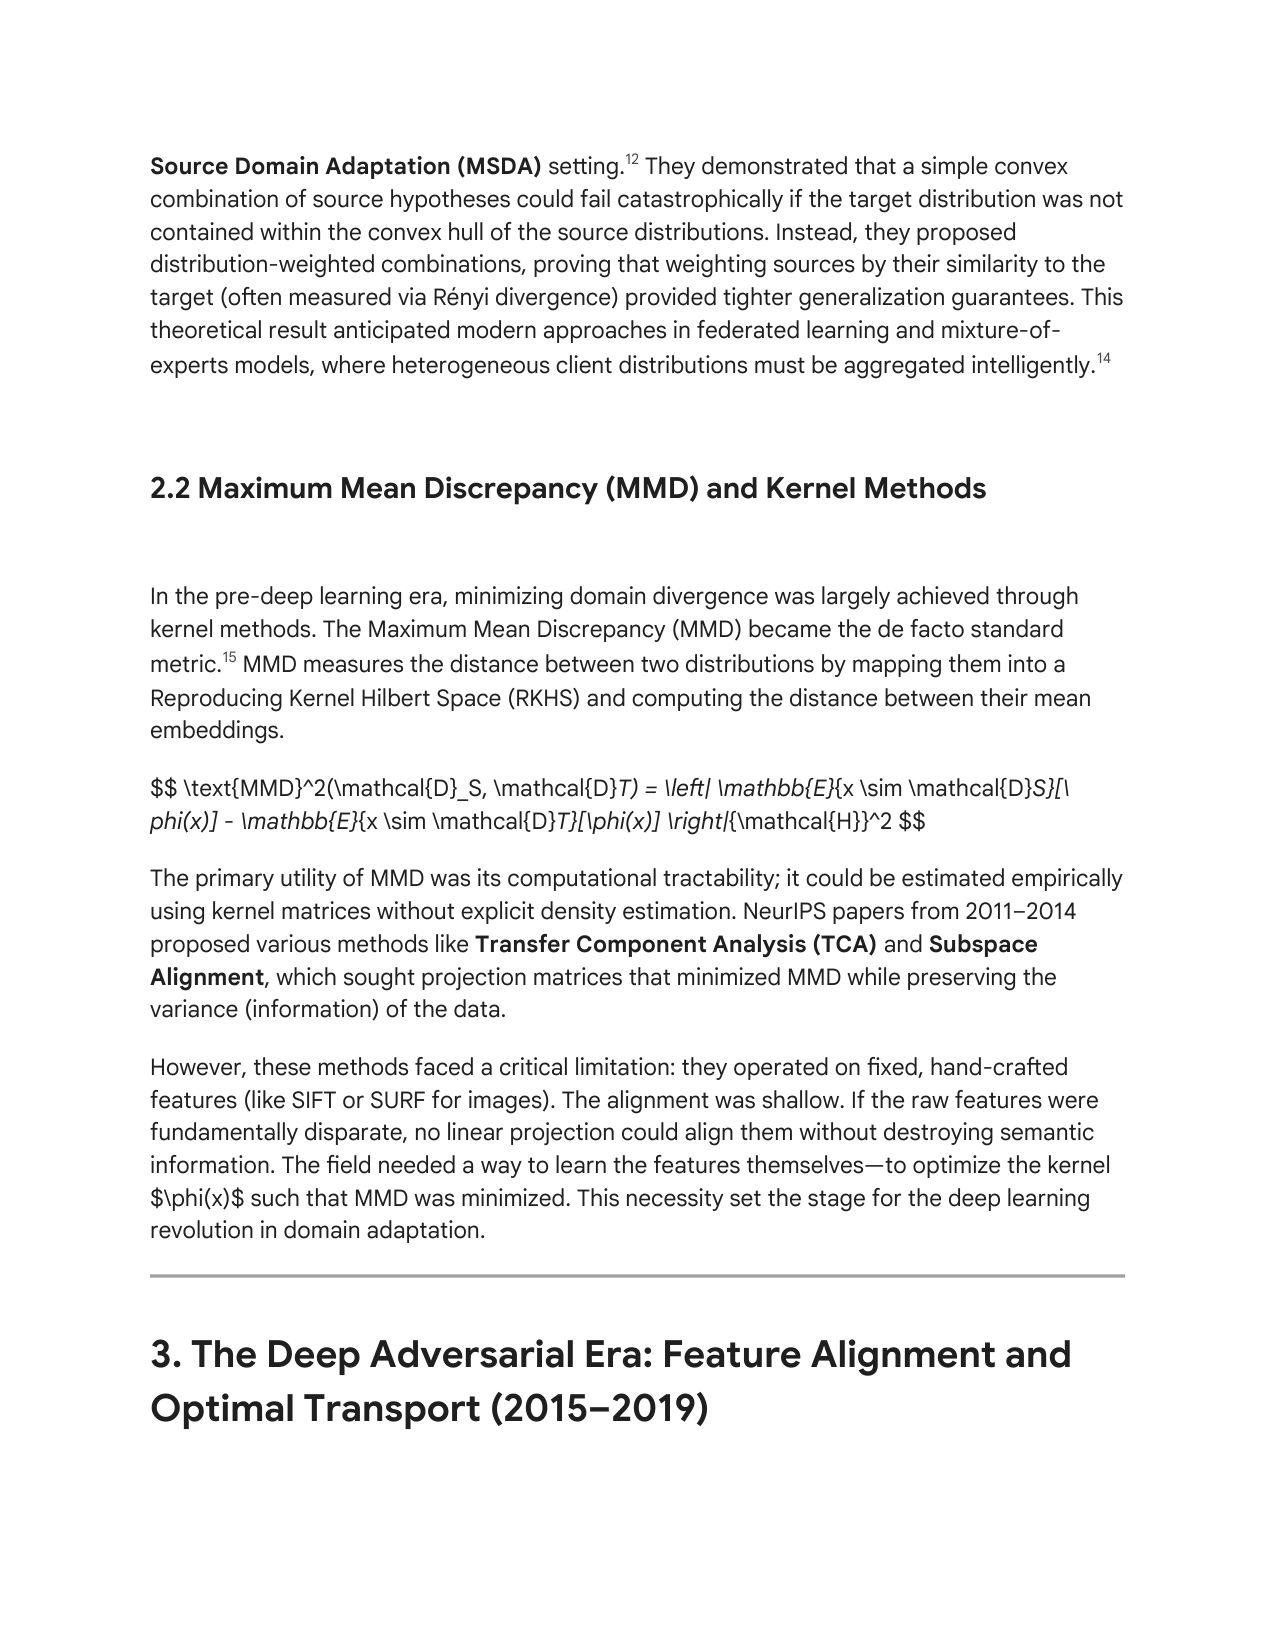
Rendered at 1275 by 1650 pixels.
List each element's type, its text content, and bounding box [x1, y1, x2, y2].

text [150, 150, 1125, 381]
text However, these methods faced a critical limitation: they operated on fixed, hand-crafted features (like SIFT or SURF for images). The alignment was shallow. If the raw features were fundamentally disparate, no linear projection could align them without destroying semantic information. The field needed a way to learn the features themselves—to optimize the kernel $\phi(x)$ such that MMD was minimized. This necessity set the stage for the deep learning revolution in domain adaptation. [150, 1053, 1125, 1245]
text In the pre-deep learning era, minimizing domain divergence was largely achieved through kernel methods. The Maximum Mean Discrepancy (MMD) became the de facto standard metric.15 MMD measures the distance between two distributions by mapping them into a Reproducing Kernel Hilbert Space (RKHS) and computing the distance between their mean embeddings. [150, 583, 1125, 745]
subtitle 3. The Deep Adversarial Era: Feature Alignment and Optimal Transport (2015–2019) [150, 1331, 1125, 1432]
subtitle 2.2 Maximum Mean Discrepancy (MMD) and Kernel Methods [150, 471, 1125, 507]
text The primary utility of MMD was its computational tractability; it could be estimated empirically using kernel matrices without explicit density estimation. NeurIPS papers from 2011–2014 proposed various methods like Transfer Component Analysis (TCA) and Subspace Alignment, which sought projection matrices that minimized MMD while preserving the variance (information) of the data. [150, 864, 1125, 1024]
text $$ \text{MMD}^2(\mathcal{D}_S, \mathcal{D}T) = \left| \mathbb{E}{x \sim \mathcal{D}S}[\phi(x)] - \mathbb{E}{x \sim \mathcal{D}T}[\phi(x)] \right|{\mathcal{H}}^2 $$ [150, 774, 1125, 836]
